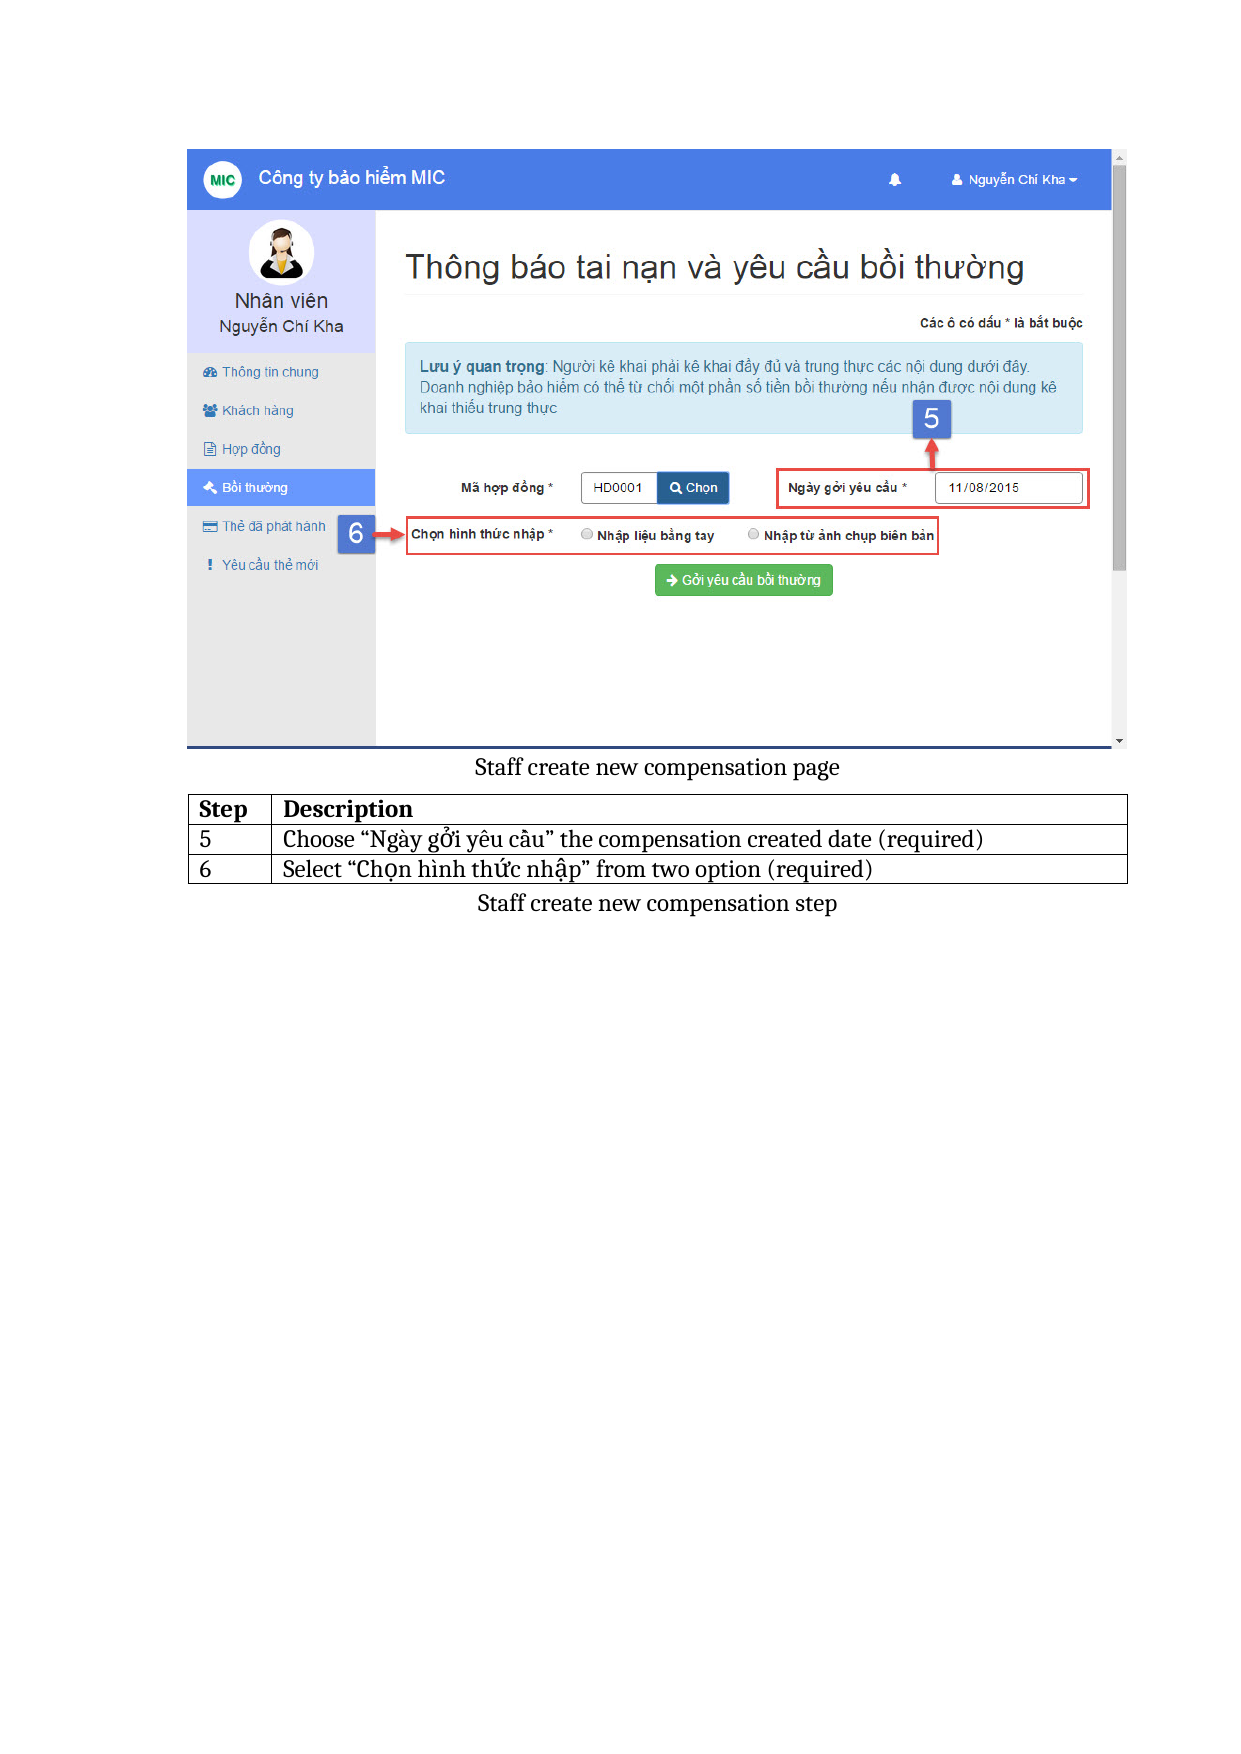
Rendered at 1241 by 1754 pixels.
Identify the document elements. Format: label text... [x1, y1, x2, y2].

table_header Step [189, 795, 271, 824]
subtitle Staff create new compensation page [187, 753, 1128, 781]
picture [187, 149, 1127, 749]
table_cell 6 [189, 855, 271, 883]
subtitle Staff create new compensation step [187, 888, 1128, 917]
table_header Description [272, 795, 1127, 824]
table_cell 5 [189, 825, 271, 853]
table_cell Choose “Ngày gởi yêu cầu” the compensation created date (required) [272, 825, 1127, 853]
table_cell Select “Chọn hình thức nhập” from two option (required) [272, 855, 1127, 883]
